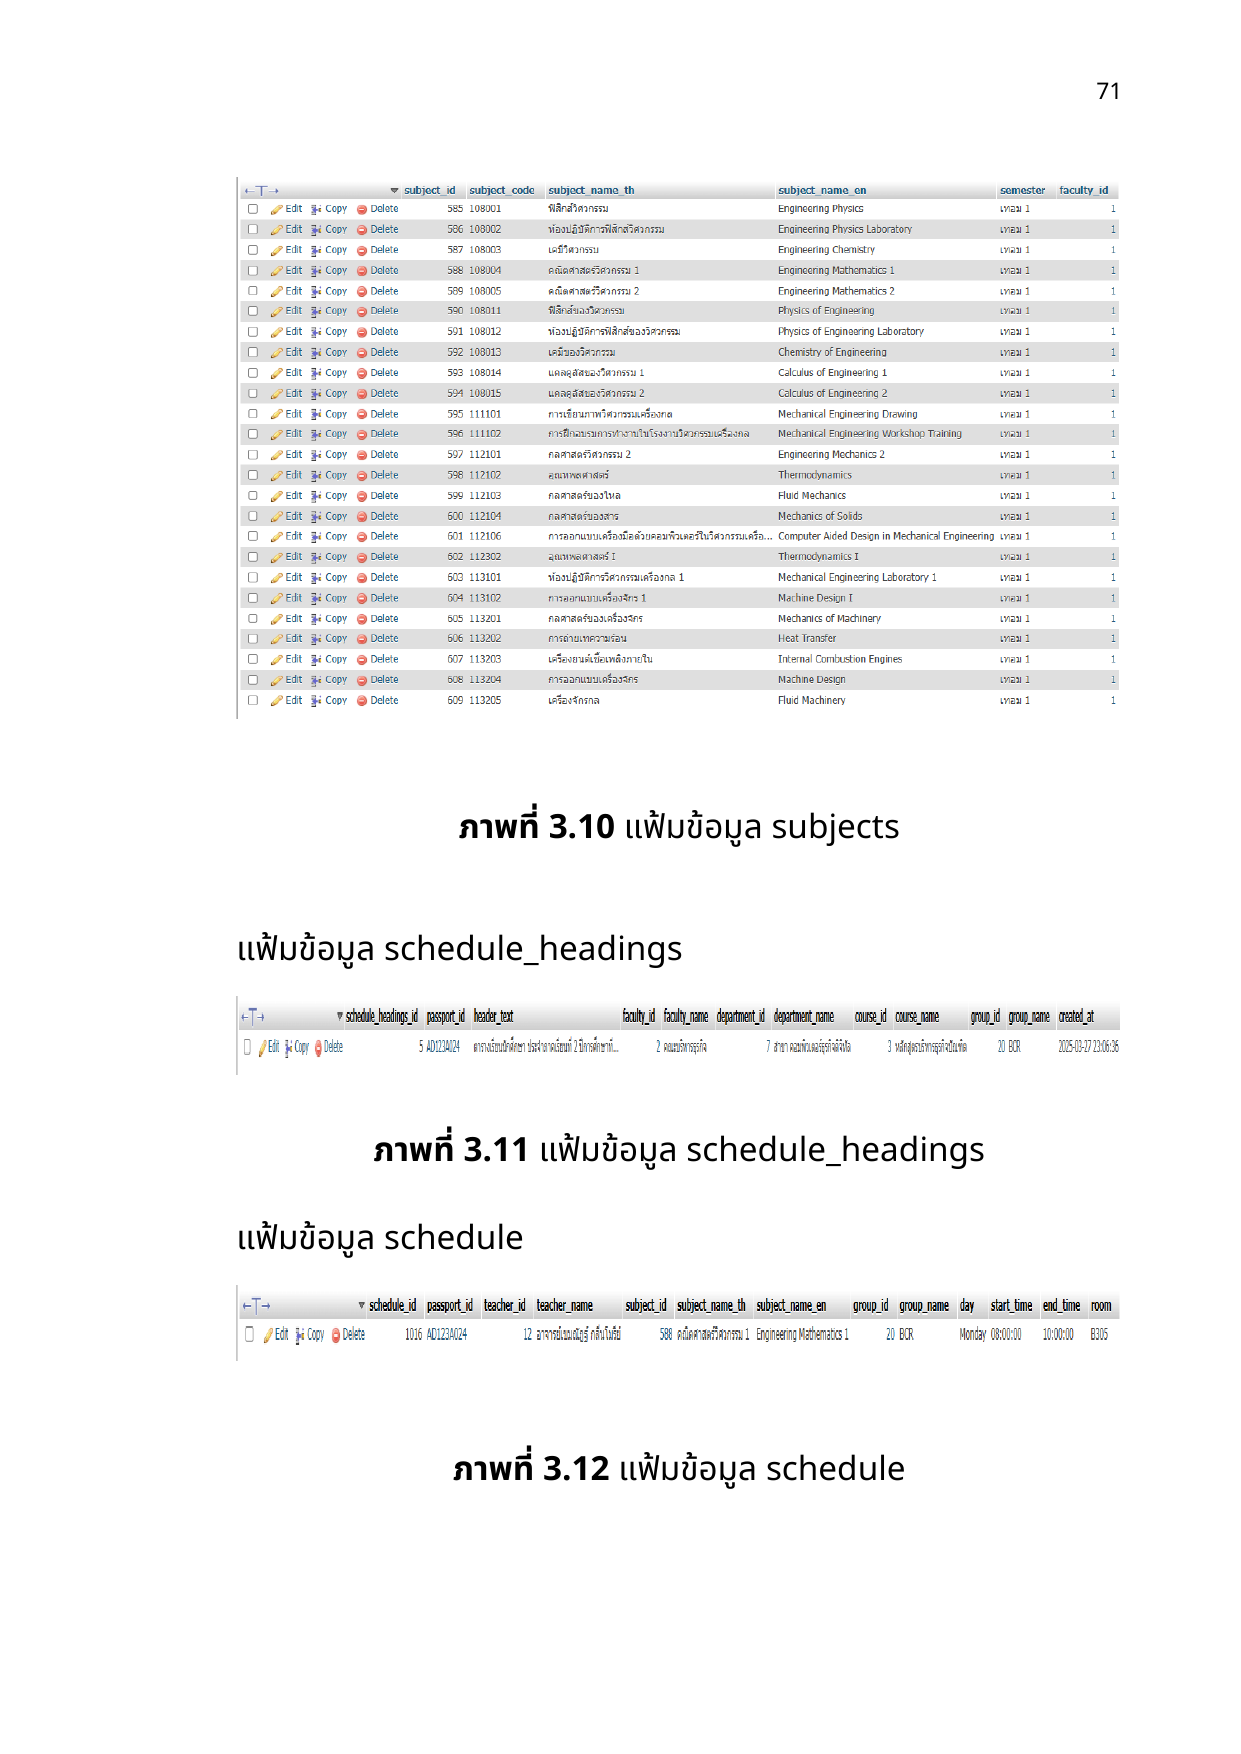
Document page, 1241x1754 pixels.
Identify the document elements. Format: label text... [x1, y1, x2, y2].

picture [236, 1285, 1123, 1361]
picture [236, 177, 1123, 719]
text แฟ้มข้อมูล schedule [236, 1214, 1122, 1264]
text ภาพที่ 3.10 แฟ้มข้อมูล subjects [236, 803, 1122, 854]
text ภาพที่ 3.12 แฟ้มข้อมูล schedule [236, 1445, 1122, 1496]
picture [236, 996, 1123, 1075]
text ภาพที่ 3.11 แฟ้มข้อมูล schedule_headings [236, 1126, 1122, 1176]
text แฟ้มข้อมูล schedule_headings [236, 925, 1122, 975]
